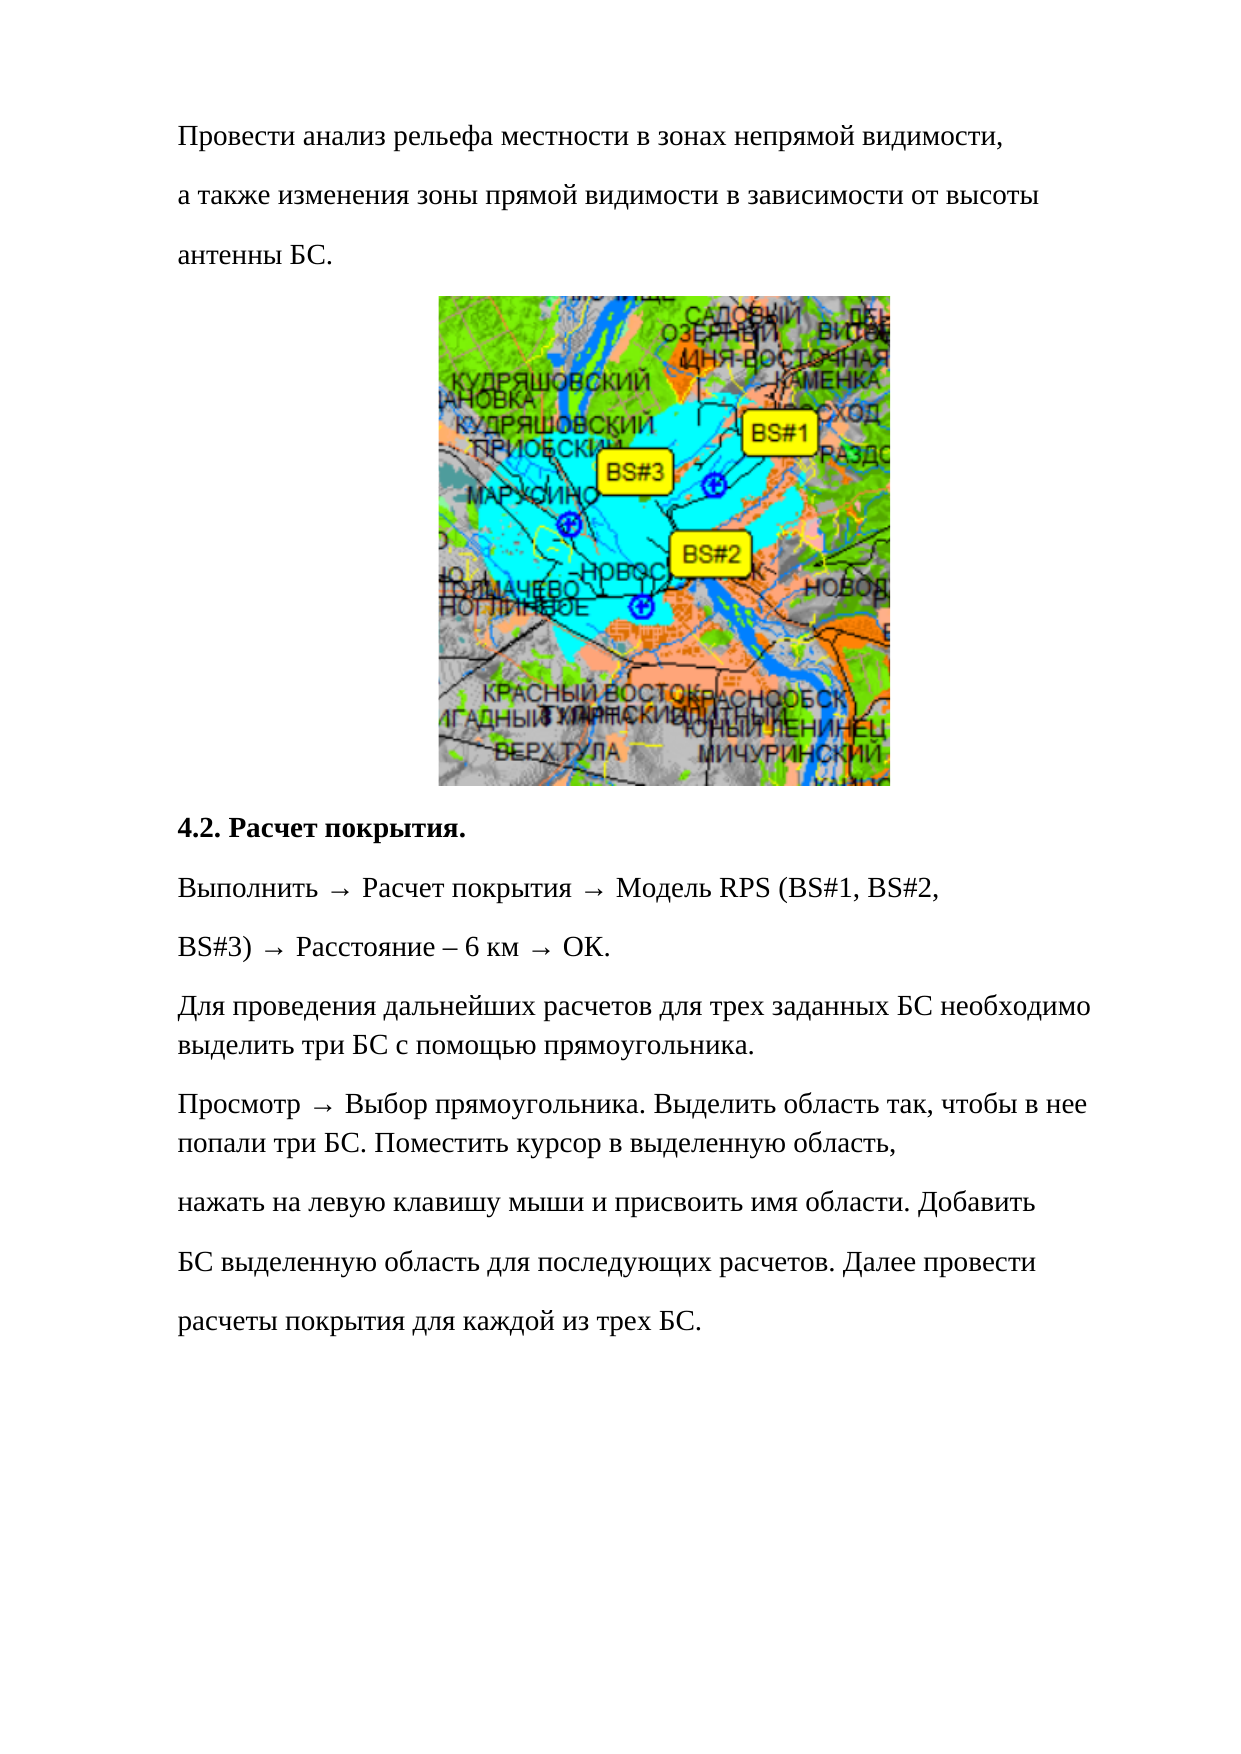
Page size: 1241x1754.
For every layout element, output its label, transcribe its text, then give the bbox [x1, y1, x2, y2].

text нажать на левую клавишу мыши и присвоить имя области. Добавить [177, 1184, 1152, 1218]
text 4.2. Расчет покрытия. [177, 810, 1152, 844]
text Просмотр → Выбор прямоугольника. Выделить область так, чтобы в нее попали три БС. Поместить курсор в выделенную область, [177, 1086, 1152, 1158]
text антенны БС. [177, 237, 1152, 270]
text а также изменения зоны прямой видимости в зависимости от высоты [177, 177, 1152, 211]
text Выполнить → Расчет покрытия → Модель RPS (BS#1, BS#2, [177, 870, 1152, 903]
text расчеты покрытия для каждой из трех БС. [177, 1303, 1152, 1337]
text Для проведения дальнейших расчетов для трех заданных БС необходимо выделить три БС с помощью прямоугольника. [177, 988, 1152, 1061]
picture [438, 296, 891, 786]
text BS#3) → Расстояние – 6 км → ОК. [177, 929, 1152, 963]
text Провести анализ рельефа местности в зонах непрямой видимости, [177, 118, 1152, 152]
text БС выделенную область для последующих расчетов. Далее провести [177, 1244, 1152, 1277]
